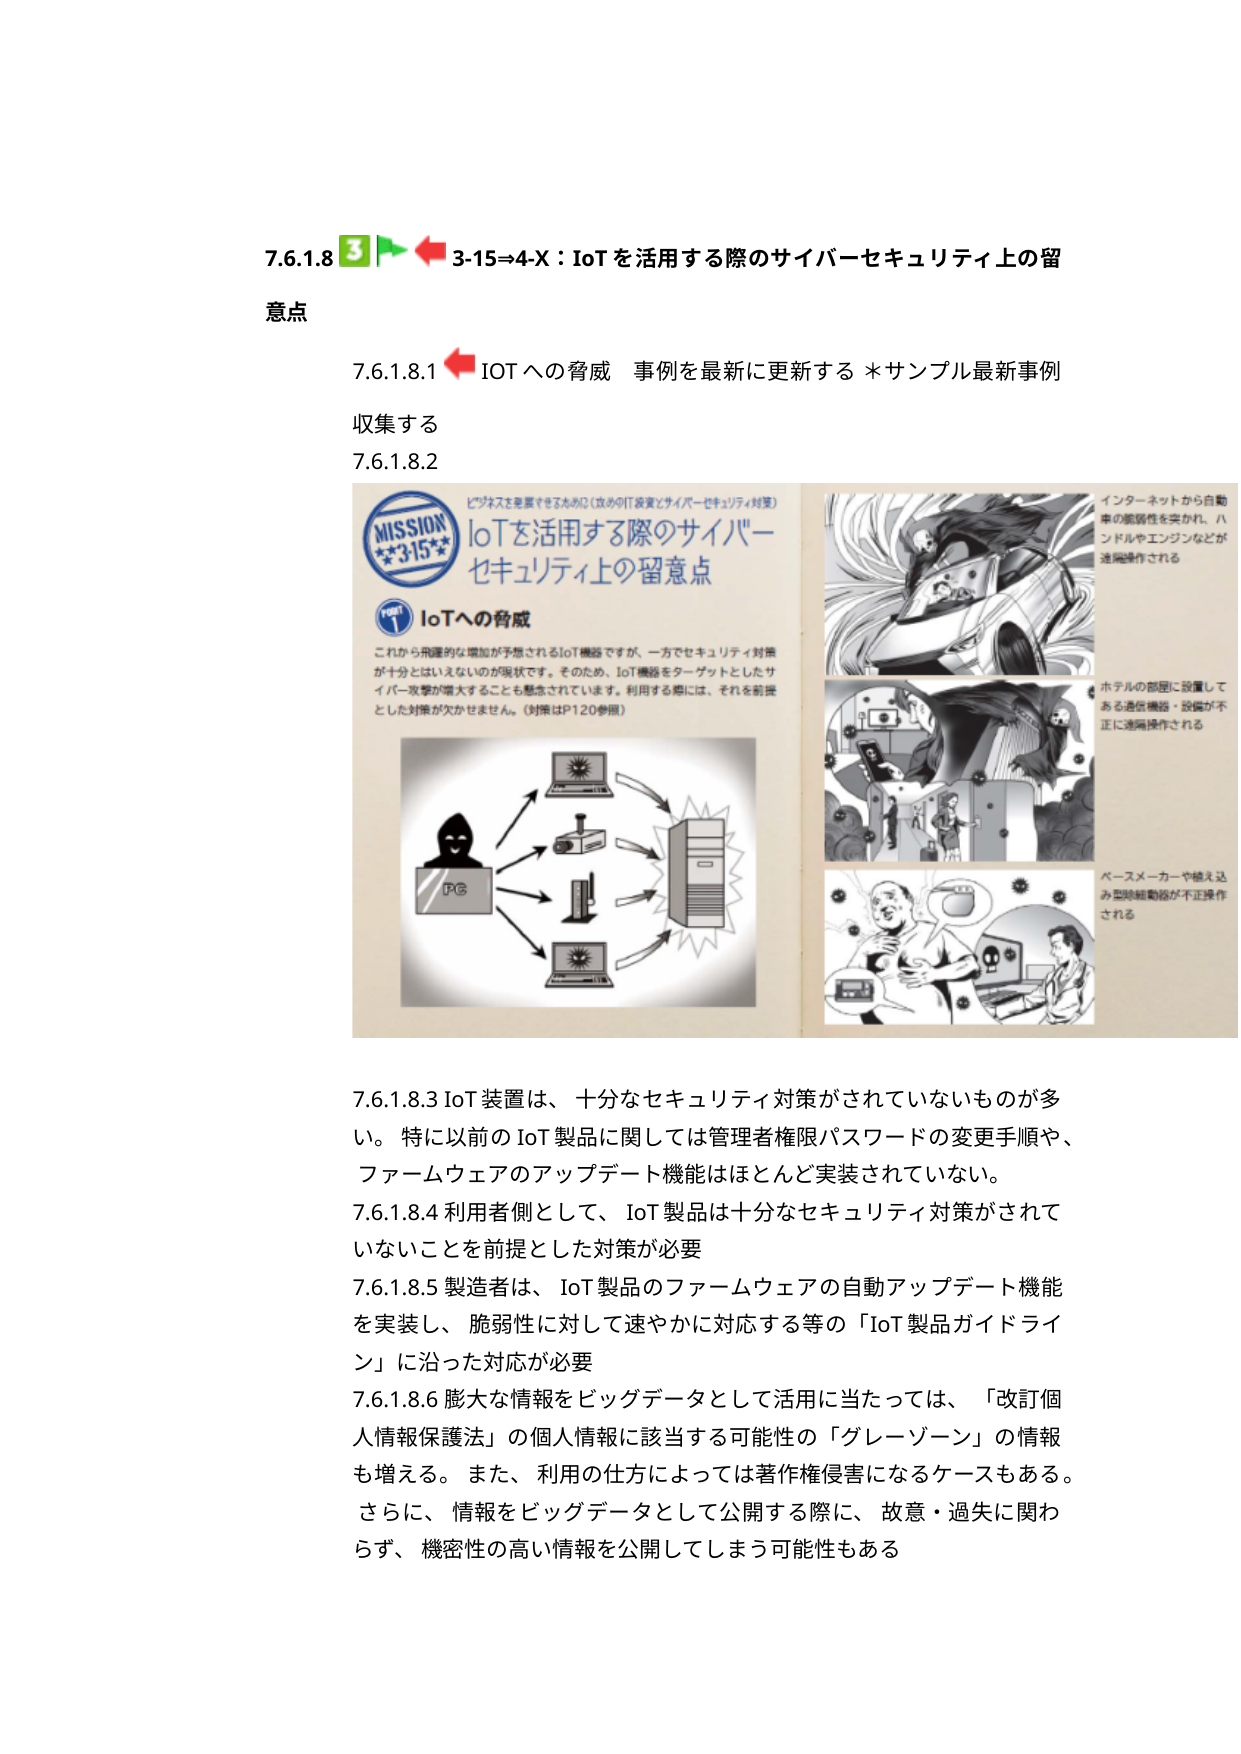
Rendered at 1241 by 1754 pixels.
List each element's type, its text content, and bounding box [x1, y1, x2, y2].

text 3-15⇒4-X：IoTを活用する際のサイバーセキュリティ上の留意点 [265, 217, 1063, 329]
text IOTへの脅威 事例を最新に更新する ＊サンプル最新事例収集する [352, 329, 1063, 442]
text 膨大な情報をビッグデータとして活用に当たっては、 「改訂個人情報保護法」の個人情報に該当する可能性の「グレーゾーン」の情報も増える。 また、 利用の仕方によっては著作権侵害になるケースもある。 さらに、 情報をビッグデータとして公開する際に、 故意・過失に関わらず、 機密性の高い情報を公開してしまう可能性もある [352, 1379, 1063, 1567]
picture [414, 235, 446, 267]
text IoT装置は、 十分なセキュリティ対策がされていないものが多い。 特に以前のIoT製品に関しては管理者権限パスワードの変更手順や、 ファームウェアのアップデート機能はほとんど実装されていない。 [352, 1079, 1063, 1192]
text 製造者は、 IoT製品のファームウェアの自動アップデート機能を実装し、 脆弱性に対して速やかに対応する等の「IoT製品ガイドライン」に沿った対応が必要 [352, 1267, 1063, 1379]
text 利用者側として、 IoT製品は十分なセキュリティ対策がされていないことを前提とした対策が必要 [352, 1192, 1063, 1267]
picture [376, 235, 409, 267]
picture [339, 235, 371, 267]
picture [443, 347, 476, 380]
picture [352, 483, 1238, 1038]
